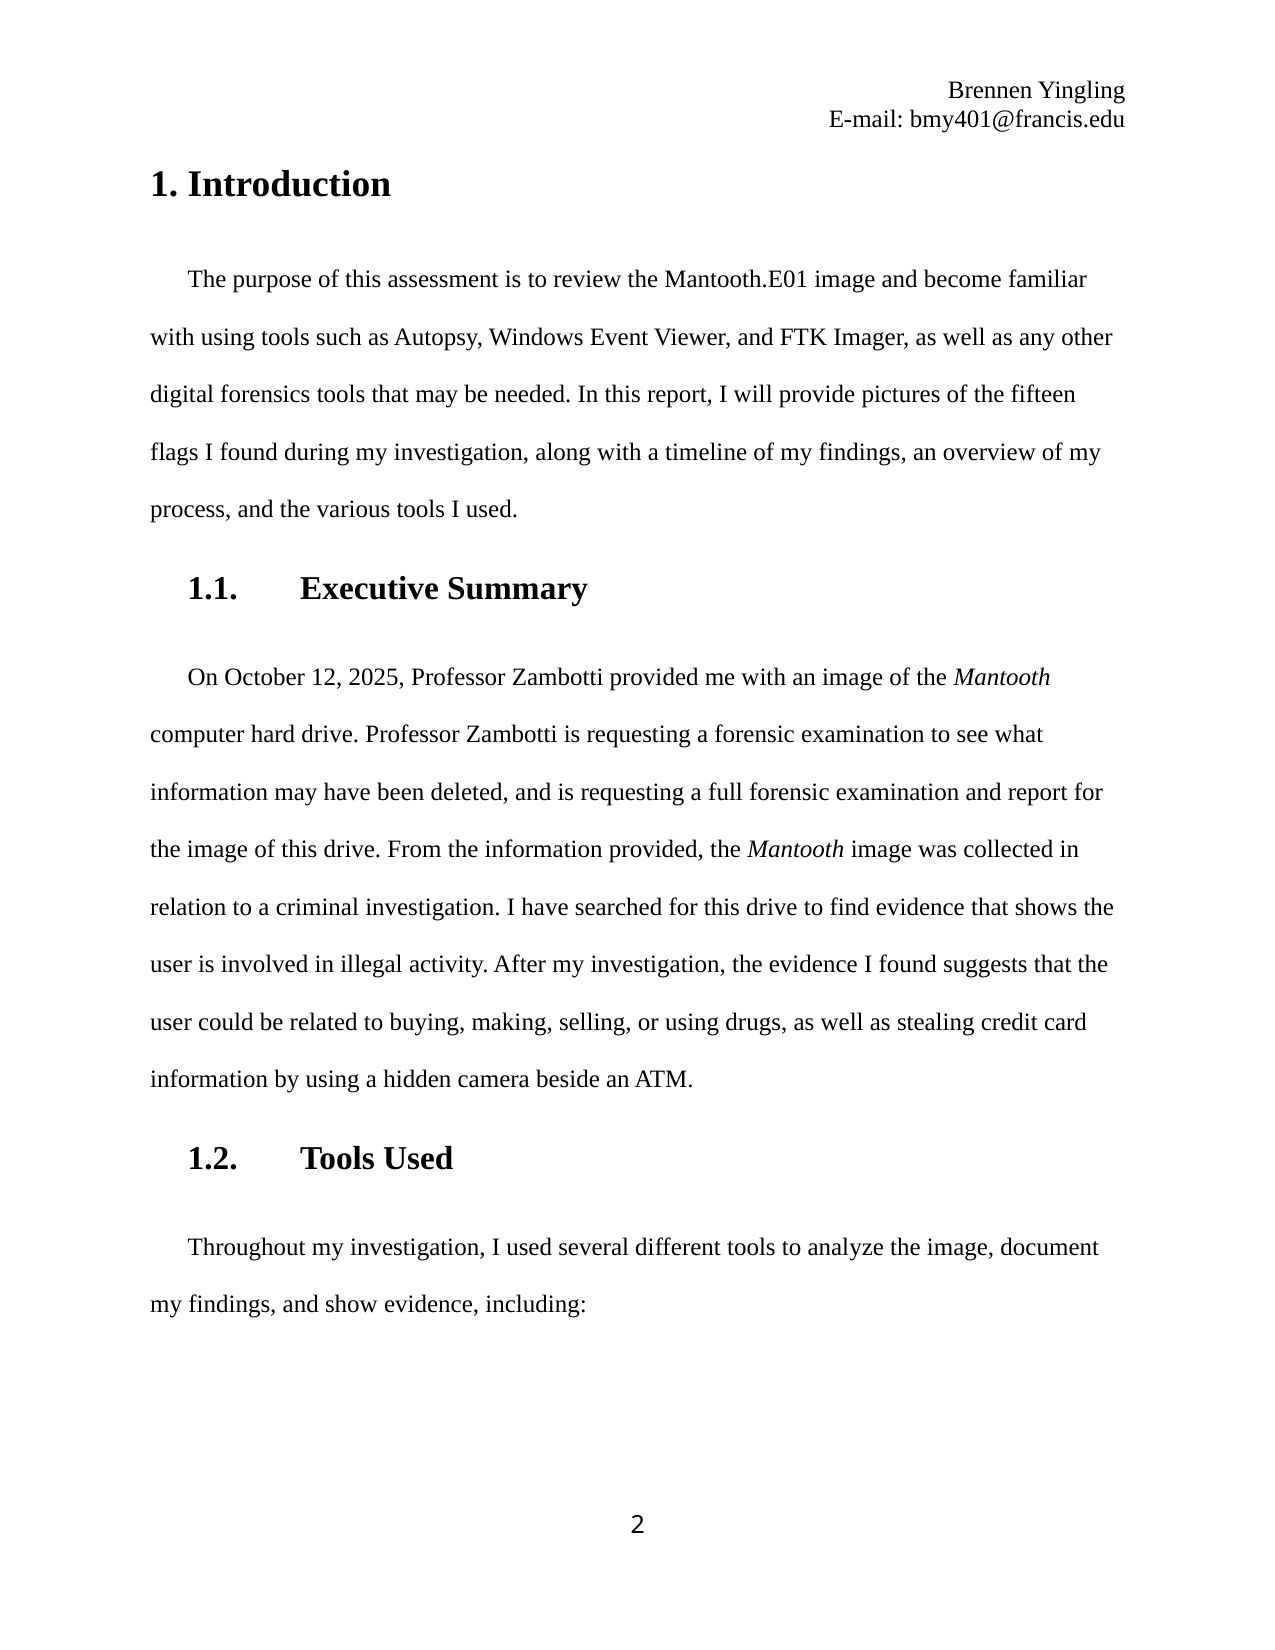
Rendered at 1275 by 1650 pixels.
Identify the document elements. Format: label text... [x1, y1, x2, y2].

list Executive Summary [187, 568, 1125, 607]
text Throughout my investigation, I used several different tools to analyze the image, document my findings, and show evidence, including: [150, 1232, 1125, 1318]
list Introduction [150, 161, 1125, 204]
text On October 12, 2025, Professor Zambotti provided me with an image of the Mantooth computer hard drive. Professor Zambotti is requesting a forensic examination to see what information may have been deleted, and is requesting a full forensic examination and report for the image of this drive. From the information provided, the Mantooth image was collected in relation to a criminal investigation. I have searched for this drive to find evidence that shows the user is involved in illegal activity. After my investigation, the evidence I found suggests that the user could be related to buying, making, selling, or using drugs, as well as stealing credit card information by using a hidden camera beside an ATM. [150, 662, 1125, 1093]
list Tools Used [187, 1138, 1125, 1177]
text The purpose of this assessment is to review the Mantooth.E01 image and become familiar with using tools such as Autopsy, Windows Event Viewer, and FTK Imager, as well as any other digital forensics tools that may be needed. In this report, I will provide pictures of the fifteen flags I found during my investigation, along with a timeline of my findings, an overview of my process, and the various tools I used. [150, 264, 1125, 523]
